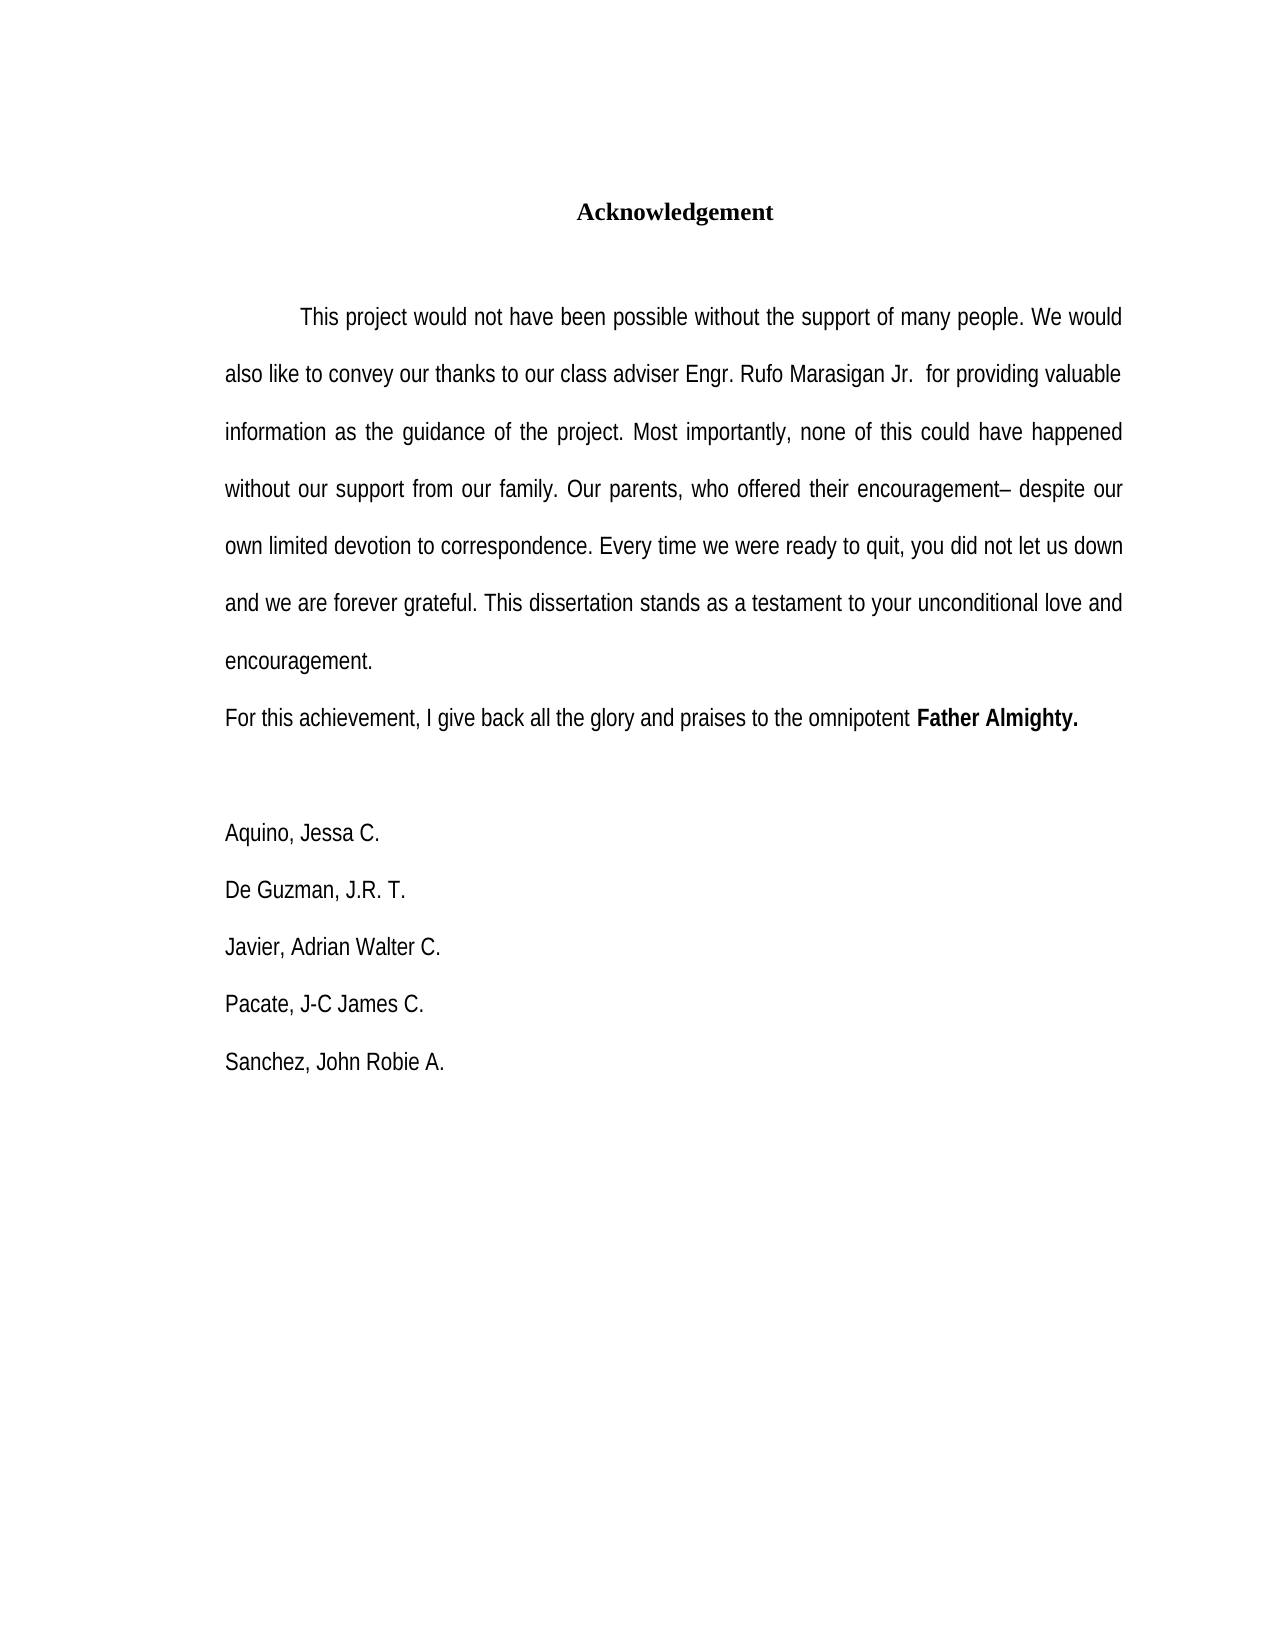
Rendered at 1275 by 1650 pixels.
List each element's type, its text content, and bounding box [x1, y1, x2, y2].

text This project would not have been possible without the support of many people. We would also like to convey our thanks to our class adviser Engr. Rufo Marasigan Jr. for providing valuable information as the guidance of the project. Most importantly, none of this could have happened without our support from our family. Our parents, who offered their encouragement– despite our own limited devotion to correspondence. Every time we were ready to quit, you did not let us down and we are forever grateful. This dissertation stands as a testament to your unconditional love and encouragement. [225, 302, 1125, 674]
text Aquino, Jessa C. [225, 818, 1125, 846]
text For this achievement, I give back all the glory and praises to the omnipotent Father Almighty. [225, 703, 1125, 732]
text Javier, Adrian Walter C. [225, 932, 1125, 961]
subtitle Acknowledgement [225, 197, 1125, 226]
text Pacate, J-C James C. [225, 989, 1125, 1018]
text Sanchez, John Robie A. [225, 1047, 1125, 1075]
text De Guzman, J.R. T. [225, 875, 1125, 903]
